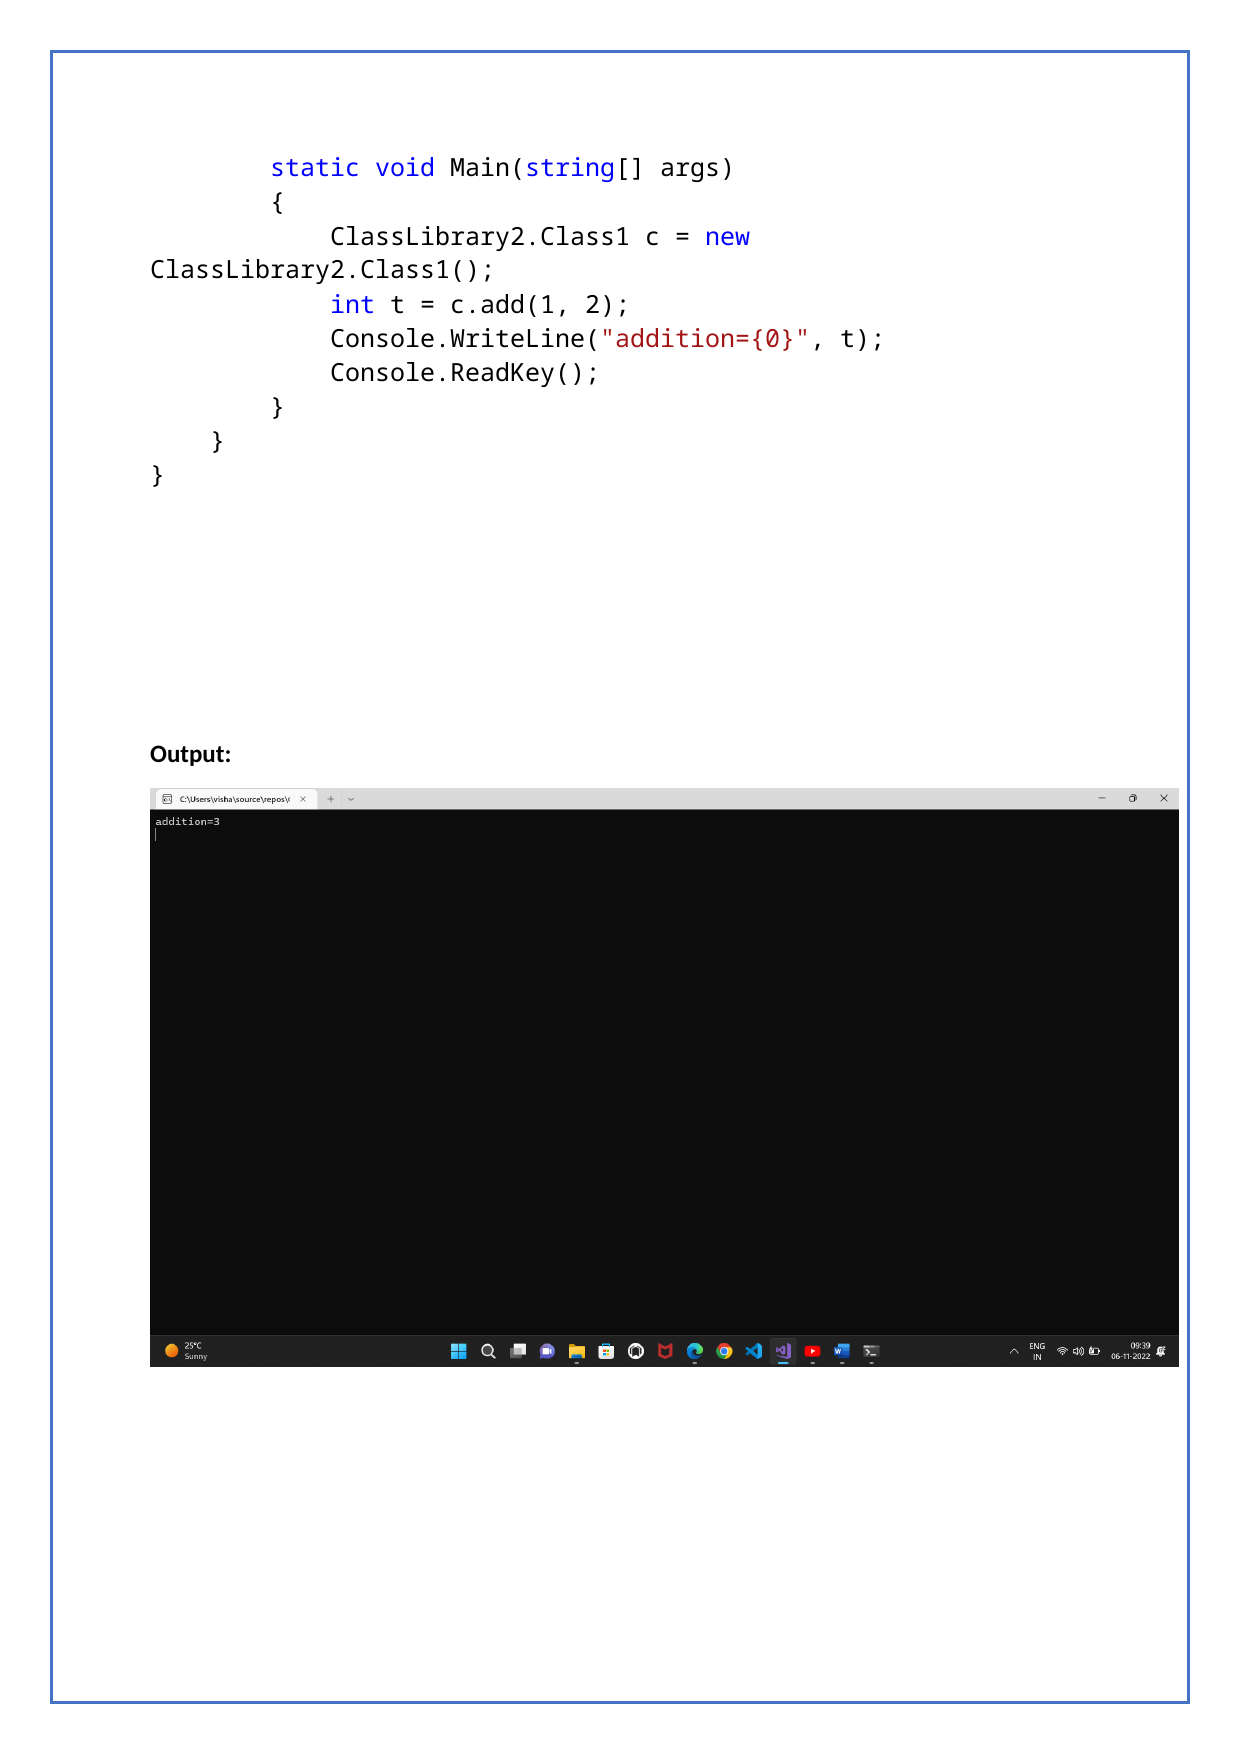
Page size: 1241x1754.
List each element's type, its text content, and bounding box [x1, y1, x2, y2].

text Output: [150, 738, 1090, 769]
picture [150, 788, 1179, 1367]
text int t = c.add(1, 2); [150, 286, 1090, 320]
text Console.WriteLine("addition={0}", t); [150, 320, 1090, 354]
text static void Main(string[] args) [150, 150, 1090, 184]
text } [150, 457, 1090, 491]
text } [150, 388, 1090, 422]
text ClassLibrary2.Class1 c = new ClassLibrary2.Class1(); [150, 218, 1090, 286]
text { [150, 184, 1090, 218]
text } [150, 422, 1090, 457]
text Console.ReadKey(); [150, 354, 1090, 388]
